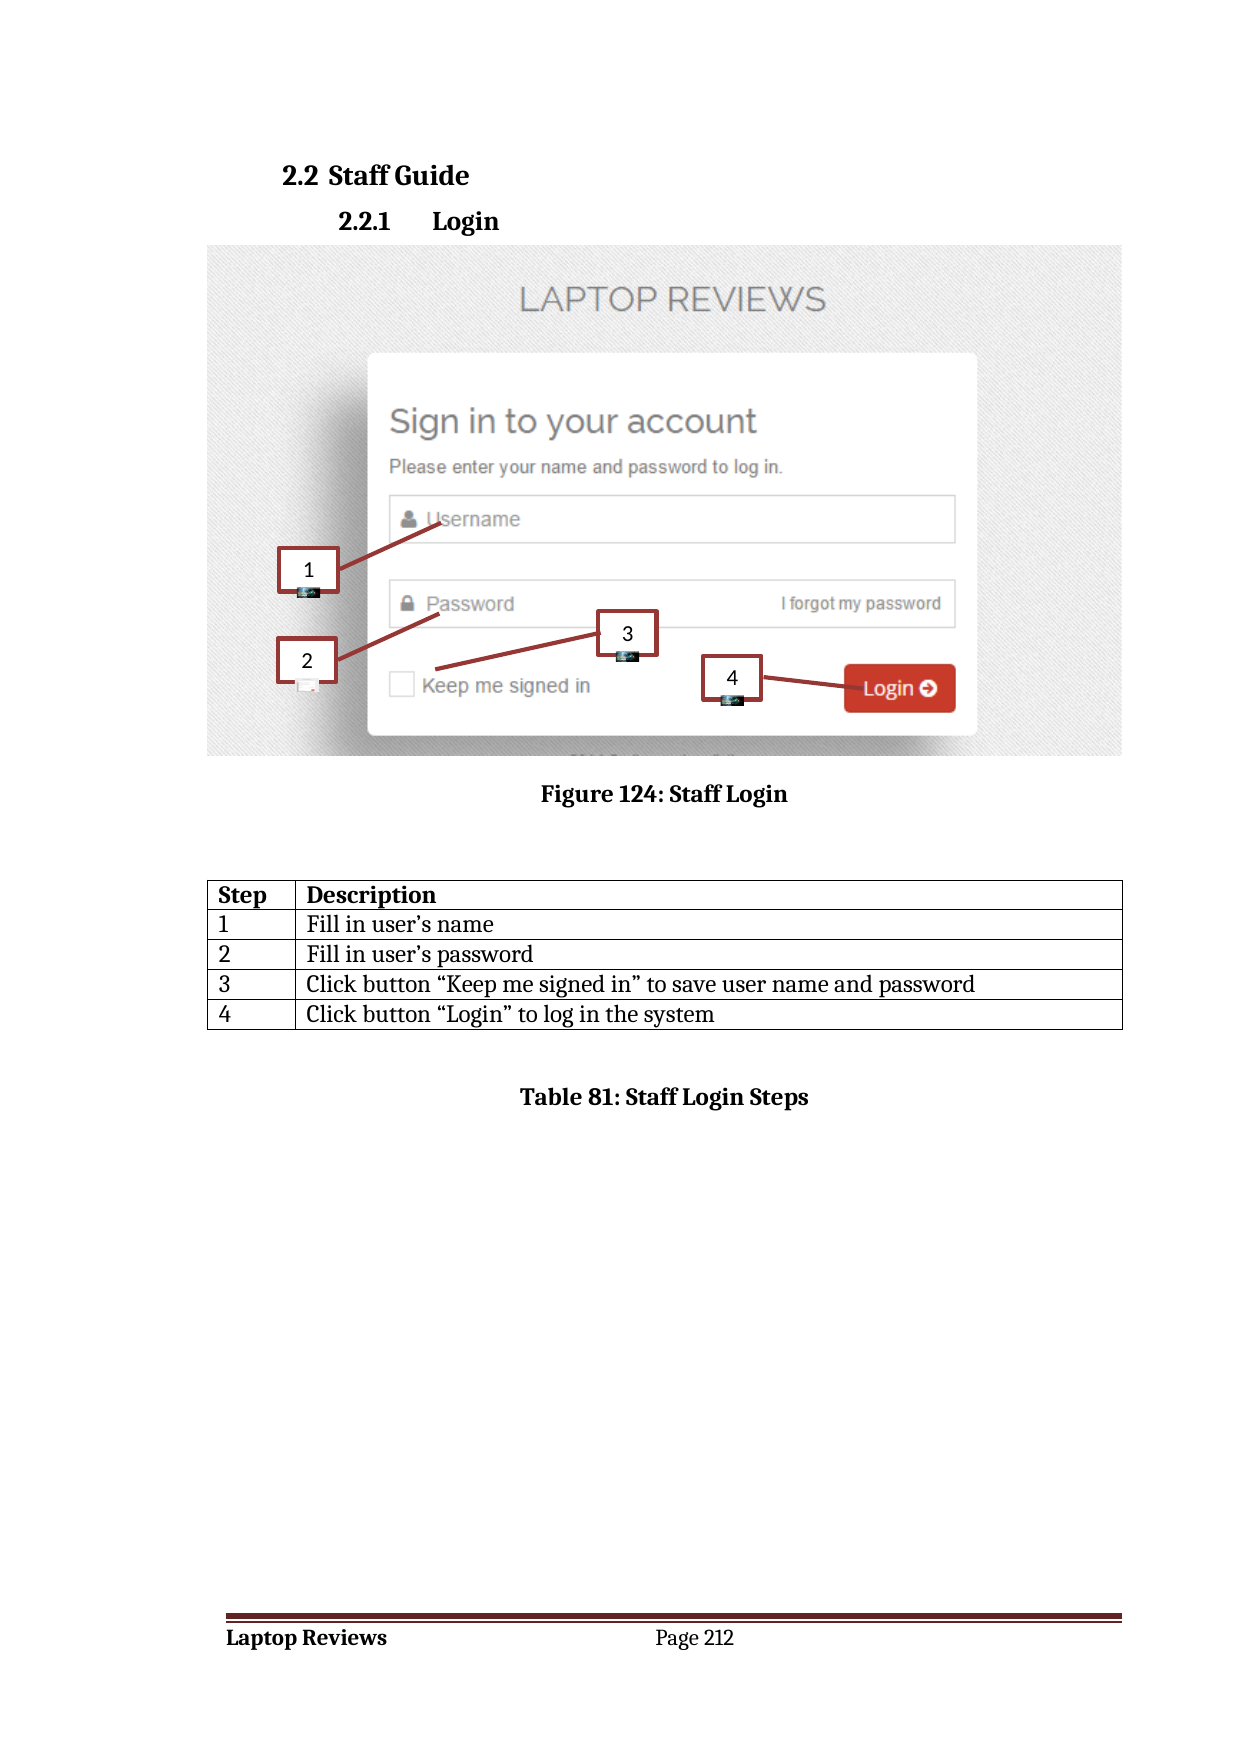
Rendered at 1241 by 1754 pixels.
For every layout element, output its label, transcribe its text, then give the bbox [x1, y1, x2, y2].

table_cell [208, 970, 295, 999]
picture [207, 245, 1122, 756]
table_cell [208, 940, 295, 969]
text Table 81: Staff Login Steps [207, 1082, 1122, 1111]
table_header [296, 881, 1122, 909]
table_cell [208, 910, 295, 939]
subtitle Login [338, 206, 1122, 237]
subtitle Staff Guide [282, 159, 1122, 193]
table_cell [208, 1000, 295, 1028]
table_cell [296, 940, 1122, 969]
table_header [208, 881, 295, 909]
text Figure 124: Staff Login [207, 780, 1122, 809]
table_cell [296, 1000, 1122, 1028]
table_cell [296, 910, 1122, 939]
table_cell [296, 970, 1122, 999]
